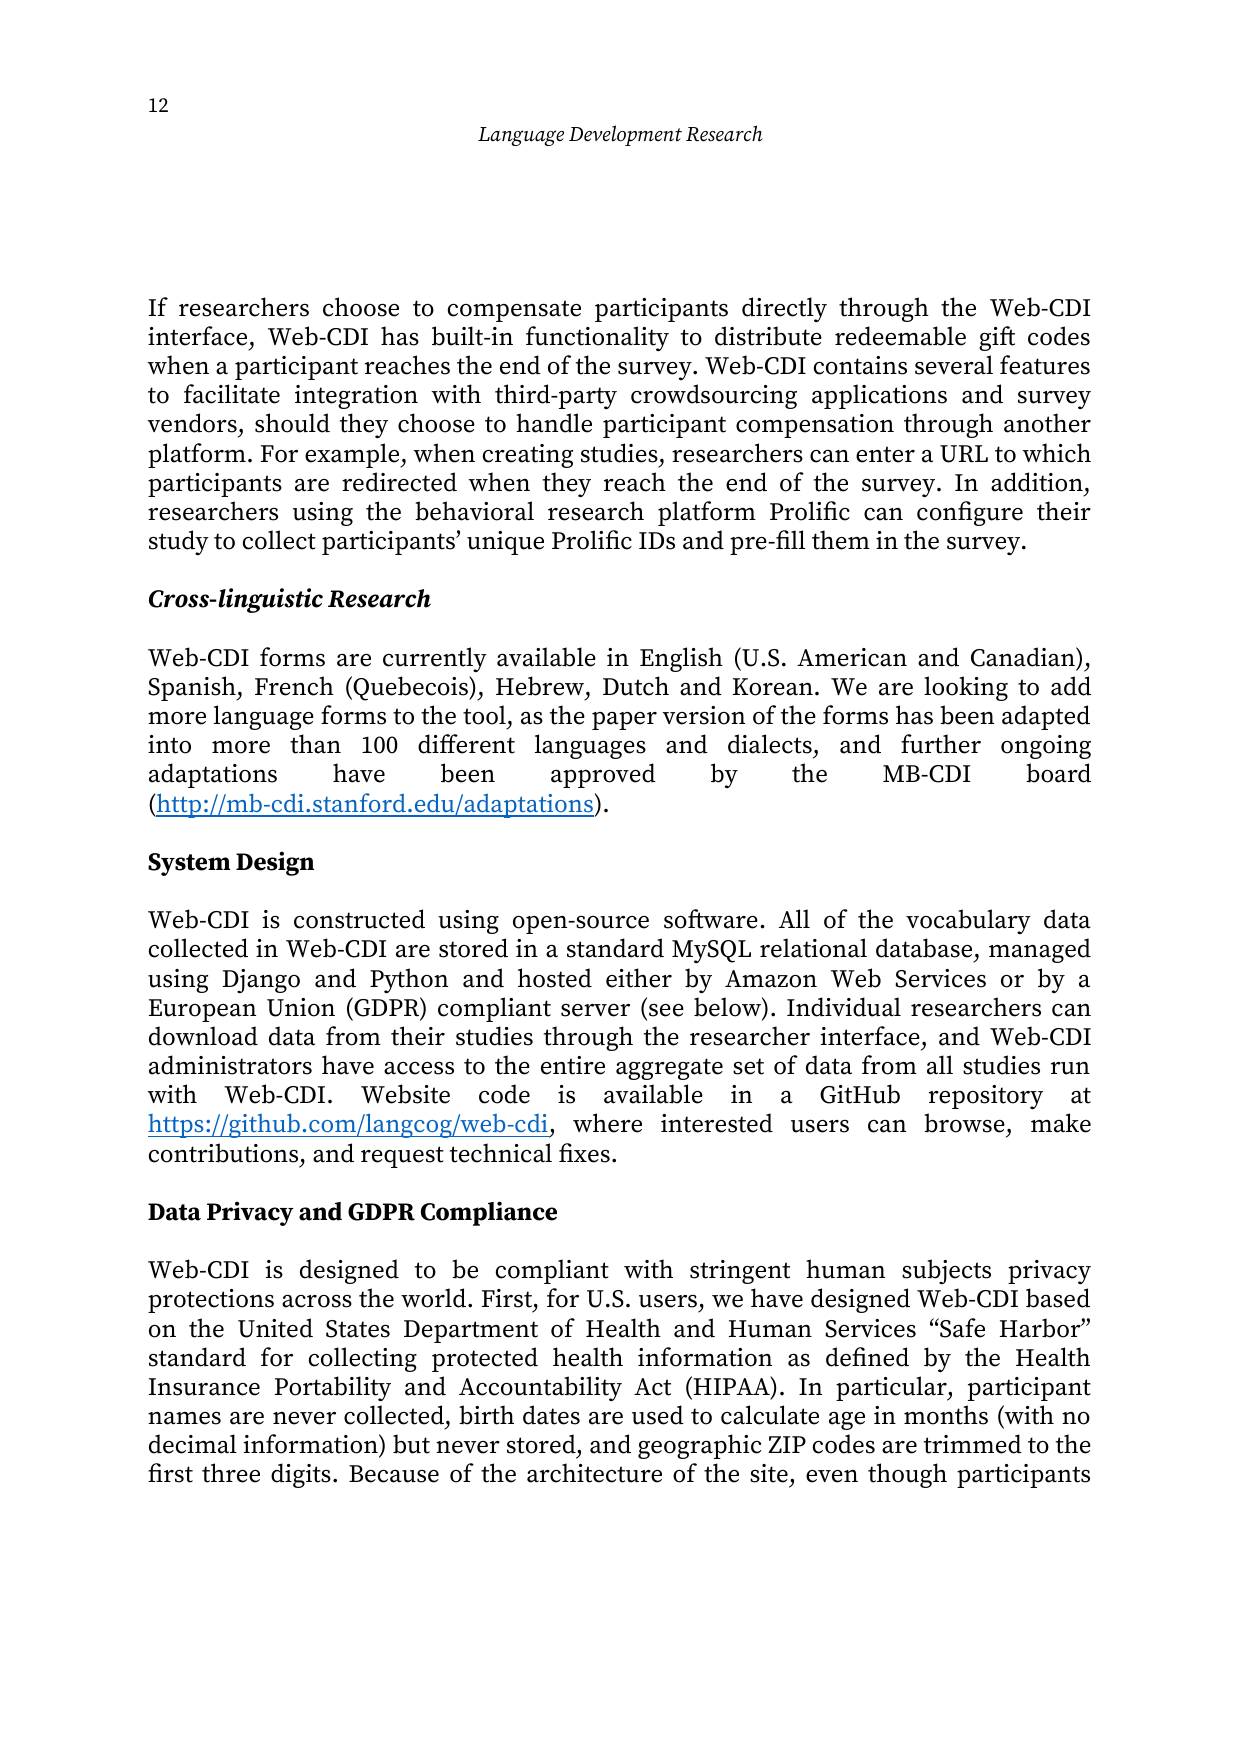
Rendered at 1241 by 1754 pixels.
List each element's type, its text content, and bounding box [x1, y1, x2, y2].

text Web-CDI is constructed using open-source software. All of the vocabulary data collected in Web-CDI are stored in a standard MySQL relational database, managed using Django and Python and hosted either by Amazon Web Services or by a European Union (GDPR) compliant server (see below). Individual researchers can download data from their studies through the researcher interface, and Web-CDI administrators have access to the entire aggregate set of data from all studies run with Web-CDI. Website code is available in a GitHub repository at https://github.com/langcog/web-cdi, where interested users can browse, make contributions, and request technical fixes. [148, 905, 1092, 1168]
text If researchers choose to compensate participants directly through the Web-CDI interface, Web-CDI has built-in functionality to distribute redeemable gift codes when a participant reaches the end of the survey. Web-CDI contains several features to facilitate integration with third-party crowdsourcing applications and survey vendors, should they choose to handle participant compensation through another platform. For example, when creating studies, researchers can enter a URL to which participants are redirected when they reach the end of the survey. In addition, researchers using the behavioral research platform Prolific can configure their study to collect participants’ unique Prolific IDs and pre-fill them in the survey. [148, 293, 1092, 555]
subtitle System Design [148, 847, 1092, 876]
text Web-CDI forms are currently available in English (U.S. American and Canadian), Spanish, French (Quebecois), Hebrew, Dutch and Korean. We are looking to add more language forms to the tool, as the paper version of the forms has been adapted into more than 100 different languages and dialects, and further ongoing adaptations have been approved by the MB-CDI board (http://mb-cdi.stanford.edu/adaptations). [148, 643, 1092, 818]
subtitle Cross-linguistic Research [148, 584, 1092, 614]
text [148, 1255, 1092, 1489]
subtitle Data Privacy and GDPR Compliance [148, 1197, 1092, 1226]
